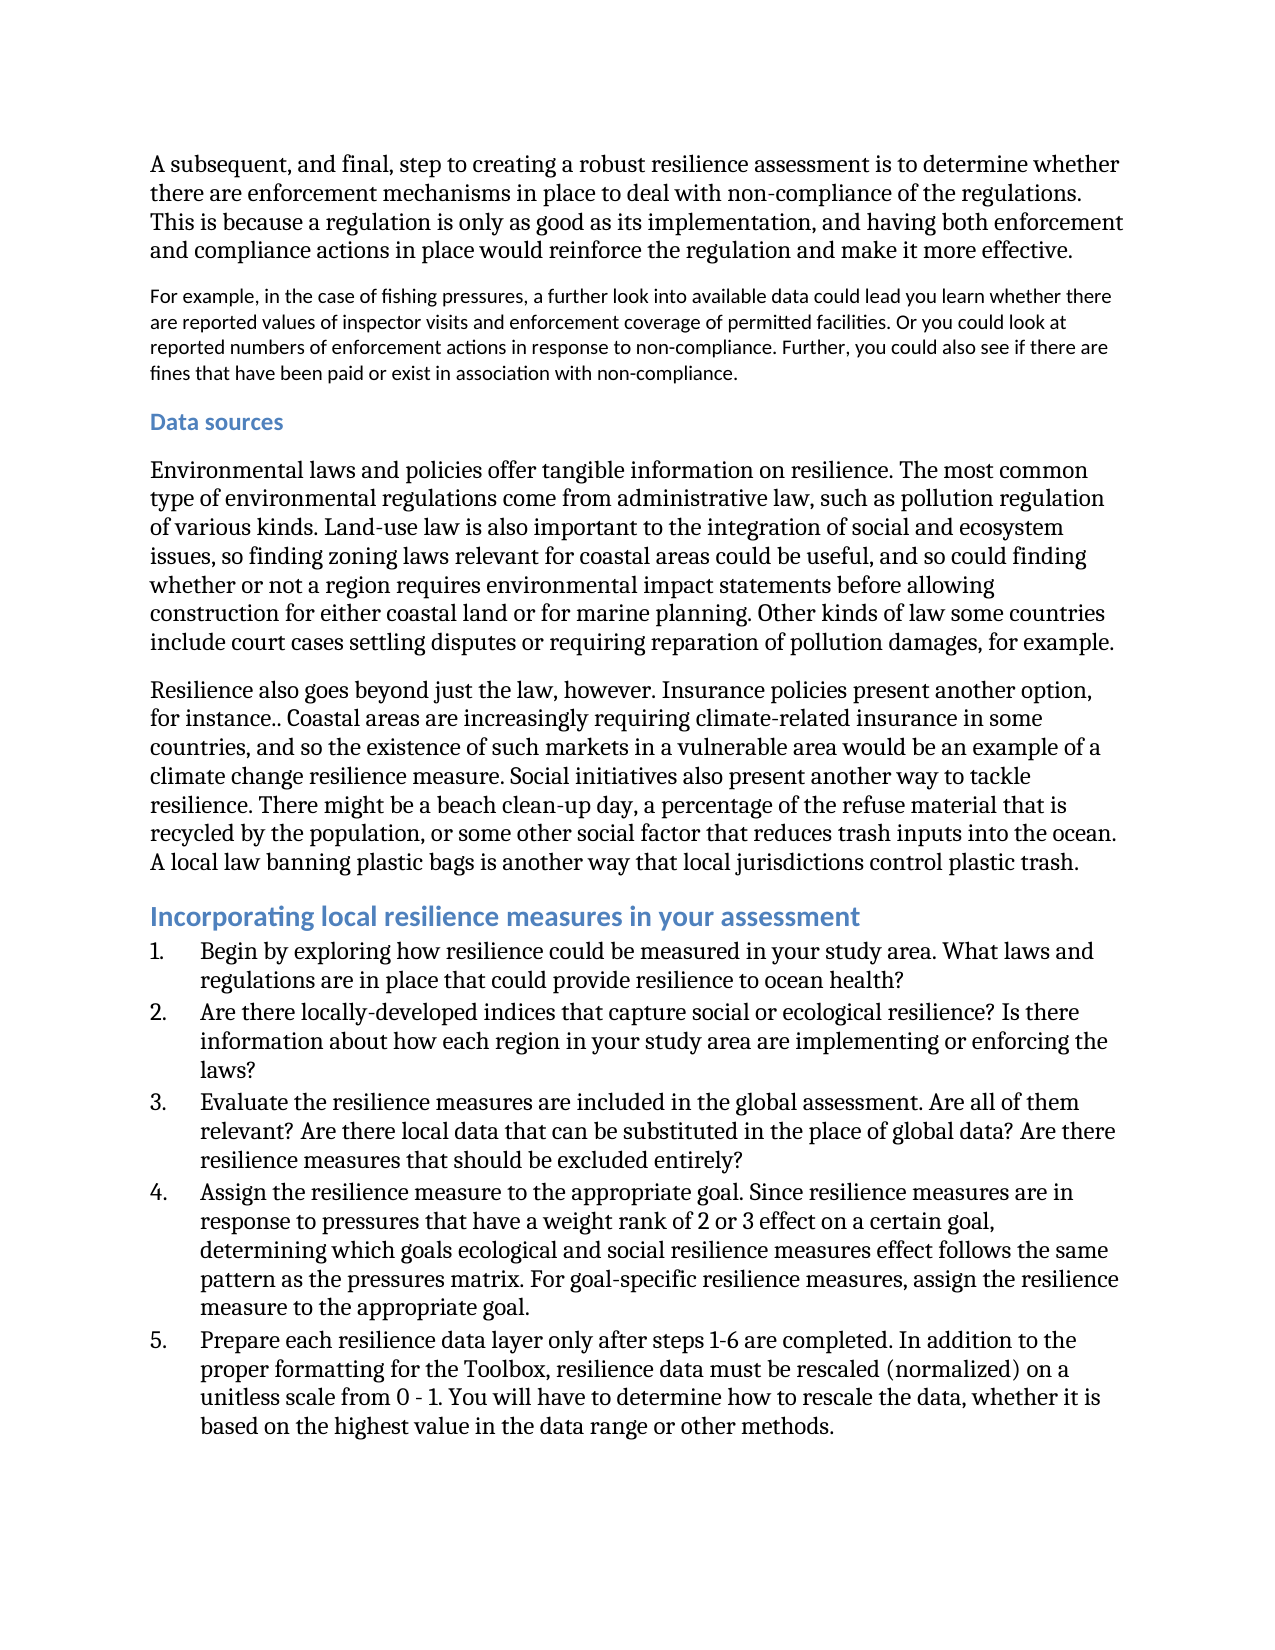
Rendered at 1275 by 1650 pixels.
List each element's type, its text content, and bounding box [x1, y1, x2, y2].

text Environmental laws and policies offer tangible information on resilience. The most common type of environmental regulations come from administrative law, such as pollution regulation of various kinds. Land-use law is also important to the integration of social and ecosystem issues, so finding zoning laws relevant for coastal areas could be useful, and so could finding whether or not a region requires environmental impact statements before allowing construction for either coastal land or for marine planning. Other kinds of law some countries include court cases settling disputes or requiring reparation of pollution damages, for example. [150, 456, 1125, 657]
subtitle Data sources [150, 406, 1125, 437]
list Evaluate the resilience measures are included in the global assessment. Are all of them relevant? Are there local data that can be substituted in the place of global data? Are there resilience measures that should be excluded entirely? [150, 1088, 1125, 1174]
text A subsequent, and final, step to creating a robust resilience assessment is to determine whether there are enforcement mechanisms in place to deal with non-compliance of the regulations. This is because a regulation is only as good as its implementation, and having both enforcement and compliance actions in place would reinforce the regulation and make it more effective. [150, 150, 1125, 265]
list Begin by exploring how resilience could be measured in your study area. What laws and regulations are in place that could provide resilience to ocean health? [150, 937, 1125, 994]
list Assign the resilience measure to the appropriate goal. Since resilience measures are in response to pressures that have a weight rank of 2 or 3 effect on a certain goal, determining which goals ecological and social resilience measures effect follows the same pattern as the pressures matrix. For goal-specific resilience measures, assign the resilience measure to the appropriate goal. [150, 1178, 1125, 1322]
list Are there locally-developed indices that capture social or ecological resilience? Is there information about how each region in your study area are implementing or enforcing the laws? [150, 998, 1125, 1084]
text For example, in the case of fishing pressures, a further look into available data could lead you learn whether there are reported values of inspector visits and enforcement coverage of permitted facilities. Or you could look at reported numbers of enforcement actions in response to non-compliance. Further, you could also see if there are fines that have been paid or exist in association with non-compliance. [150, 284, 1125, 385]
text Resilience also goes beyond just the law, however. Insurance policies present another option, for instance.. Coastal areas are increasingly requiring climate-related insurance in some countries, and so the existence of such markets in a vulnerable area would be an example of a climate change resilience measure. Social initiatives also present another way to tackle resilience. There might be a beach clean-up day, a percentage of the refuse material that is recycled by the population, or some other social factor that reduces trash inputs into the ocean. A local law banning plastic bags is another way that local jurisdictions control plastic trash. [150, 676, 1125, 877]
subtitle Incorporating local resilience measures in your assessment [150, 898, 1125, 933]
list Prepare each resilience data layer only after steps 1-6 are completed. In addition to the proper formatting for the Toolbox, resilience data must be rescaled (normalized) on a unitless scale from 0 - 1. You will have to determine how to rescale the data, whether it is based on the highest value in the data range or other methods. [150, 1326, 1125, 1441]
